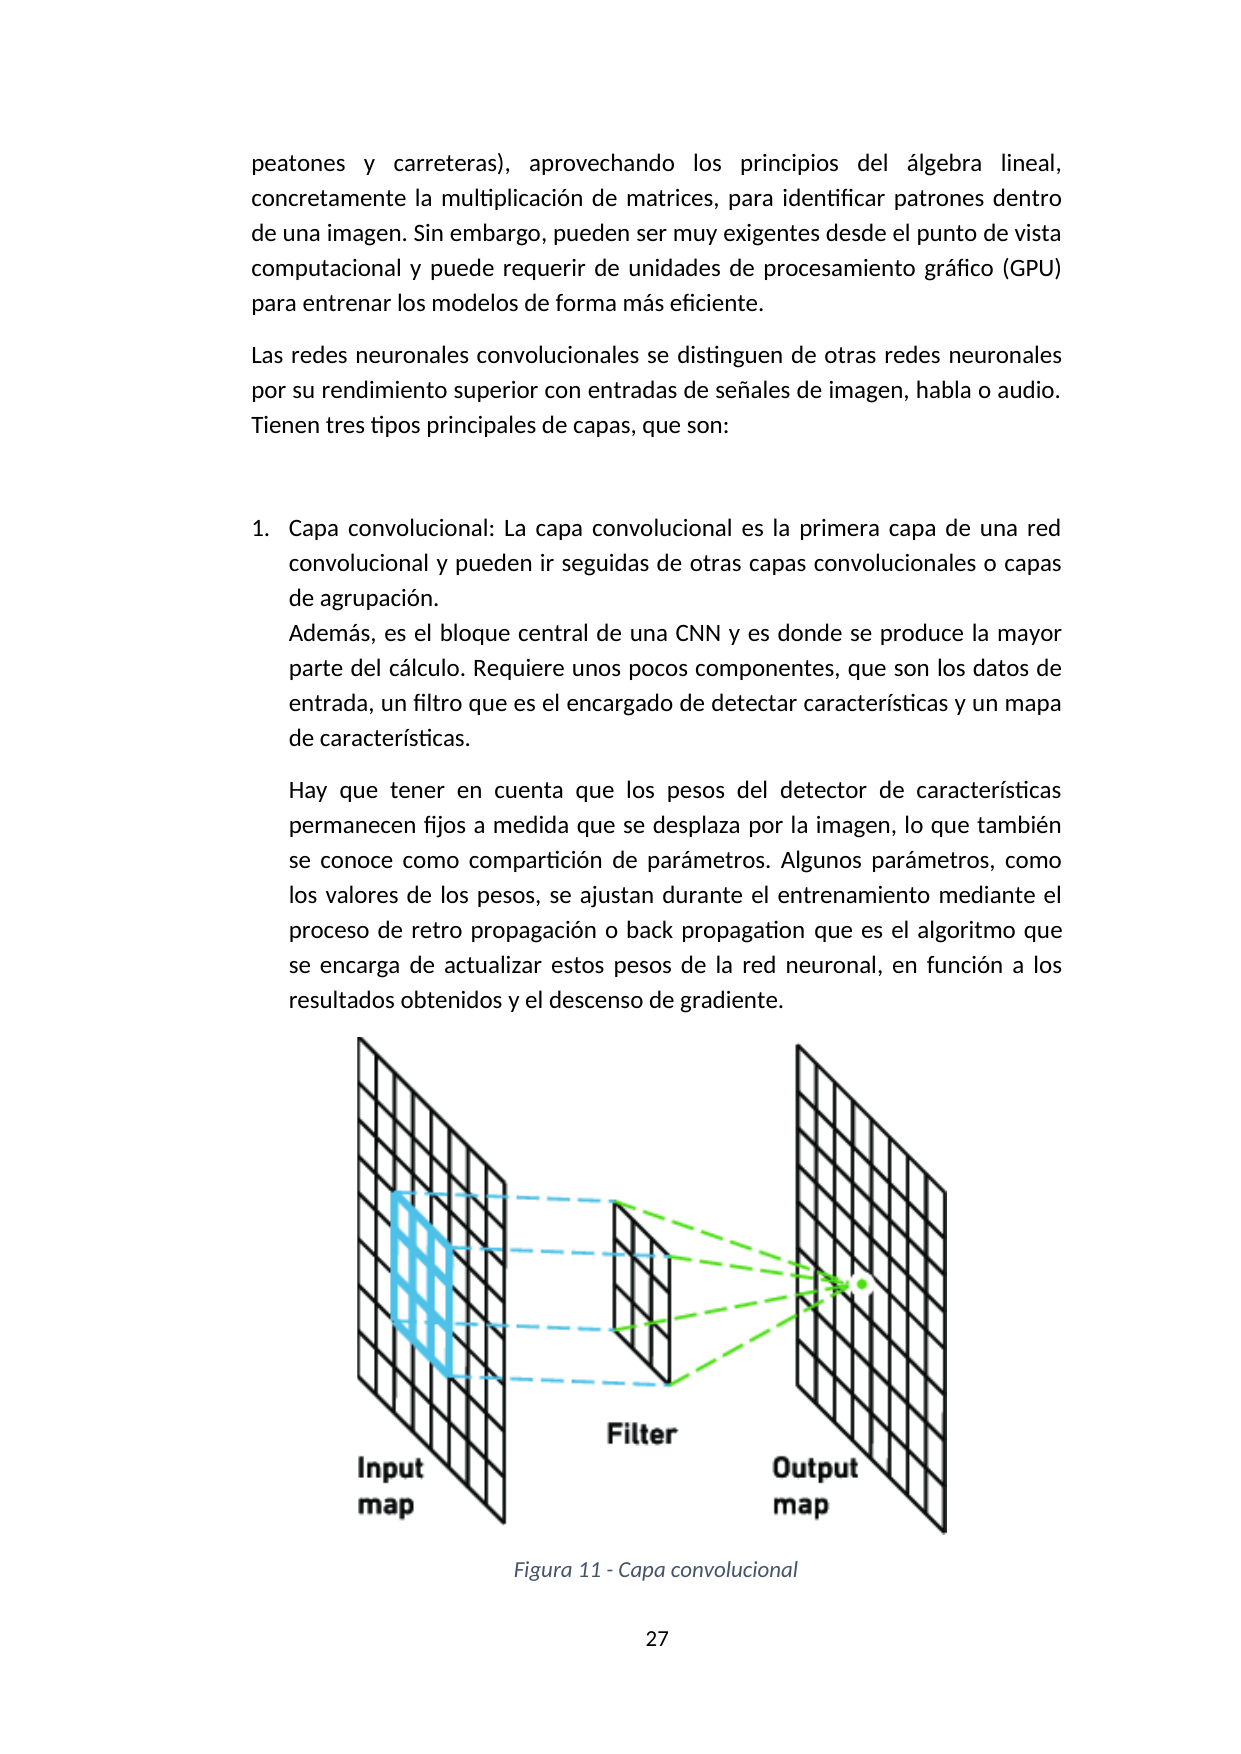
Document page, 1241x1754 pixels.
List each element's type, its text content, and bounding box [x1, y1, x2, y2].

list Capa convolucional: La capa convolucional es la primera capa de una red convolucional y pueden ir seguidas de otras capas convolucionales o capas de agrupación. [251, 513, 1063, 613]
text Hay que tener en cuenta que los pesos del detector de características permanecen fijos a medida que se desplaza por la imagen, lo que también se conoce como compartición de parámetros. Algunos parámetros, como los valores de los pesos, se ajustan durante el entrenamiento mediante el proceso de retro propagación o back propagation que es el algoritmo que se encarga de actualizar estos pesos de la red neuronal, en función a los resultados obtenidos y el descenso de gradiente. [288, 774, 1063, 1015]
text Las redes neuronales convolucionales se distinguen de otras redes neuronales por su rendimiento superior con entradas de señales de imagen, habla o audio. Tienen tres tipos principales de capas, que son: [251, 339, 1063, 440]
picture [357, 1037, 947, 1535]
list Además, es el bloque central de una CNN y es donde se produce la mayor parte del cálculo. Requiere unos pocos componentes, que son los datos de entrada, un filtro que es el encargado de detectar características y un mapa de características. [288, 618, 1063, 753]
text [251, 148, 1063, 318]
